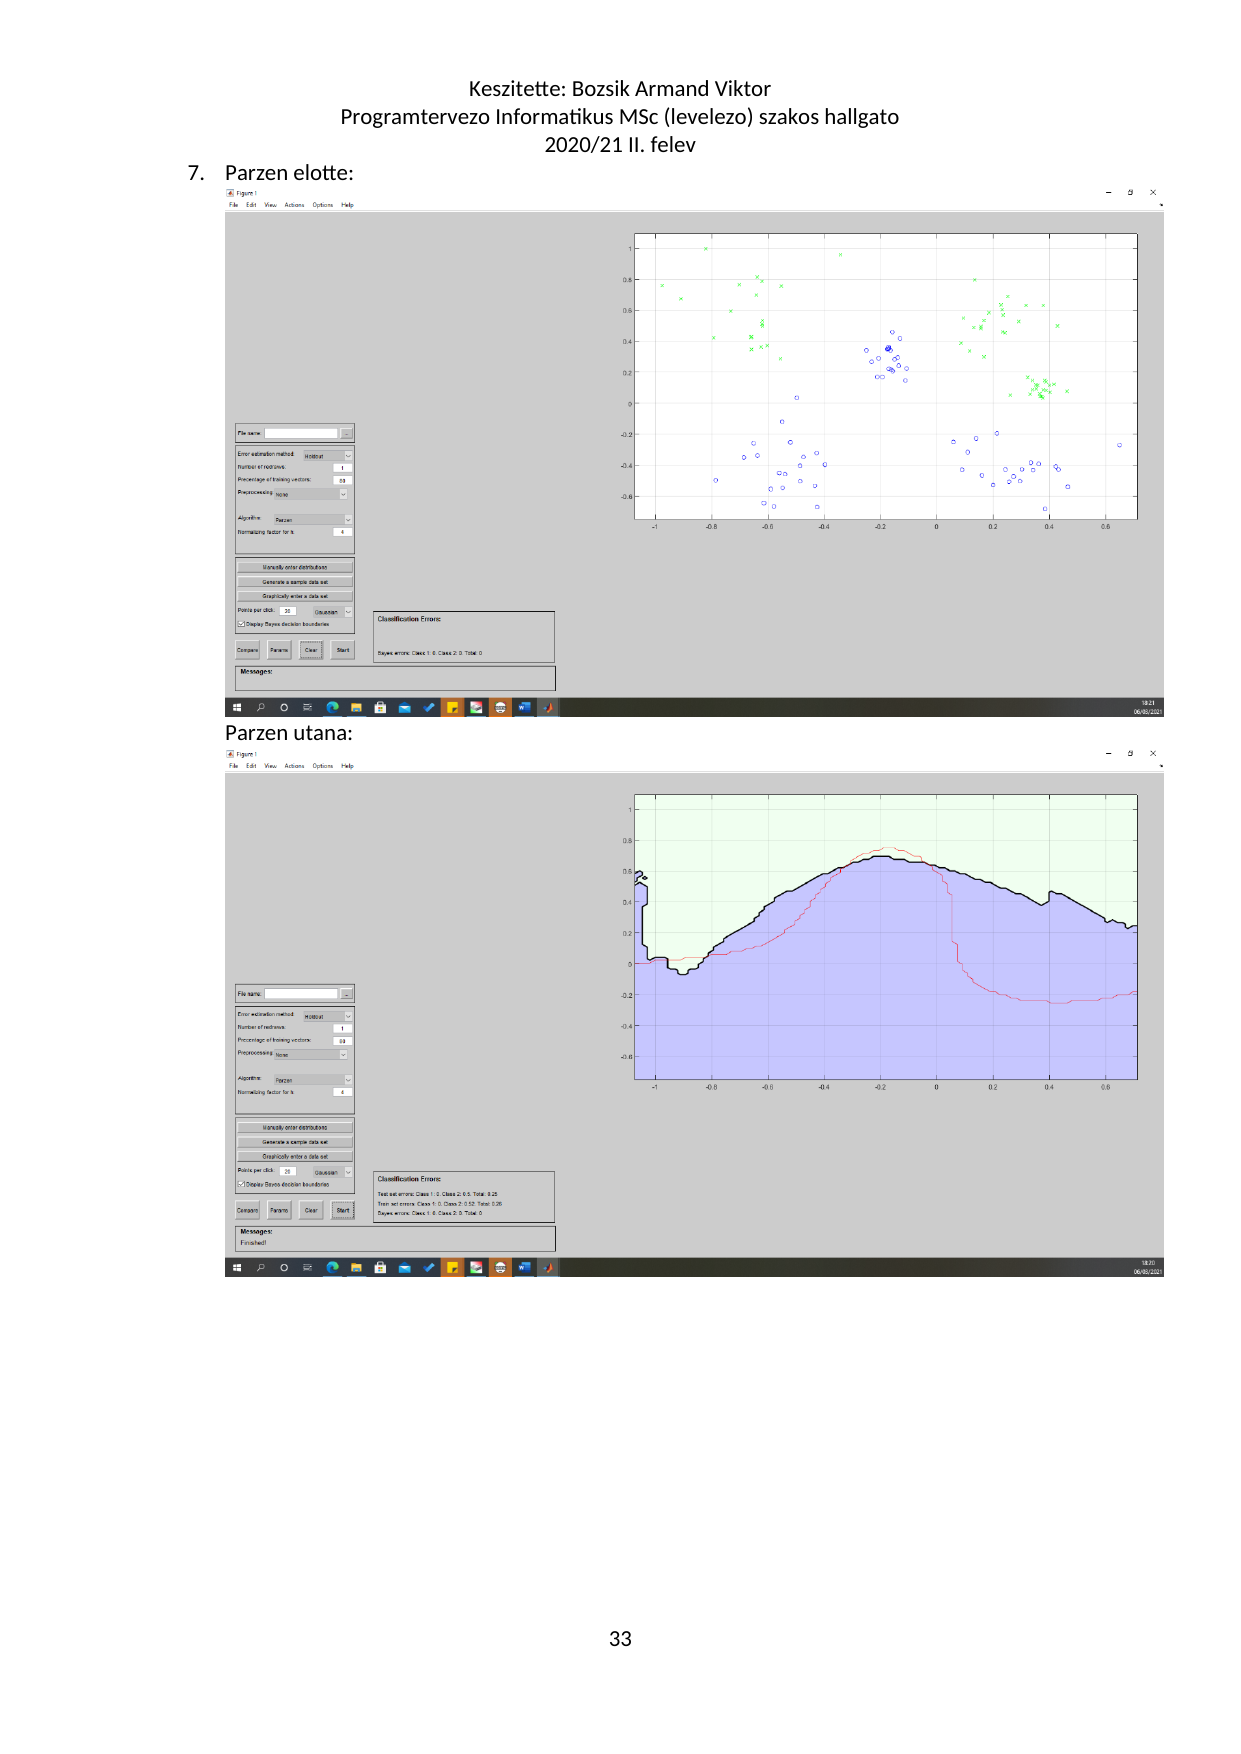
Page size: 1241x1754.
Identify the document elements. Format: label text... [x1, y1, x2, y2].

picture [225, 748, 1164, 1277]
picture [225, 188, 1164, 717]
